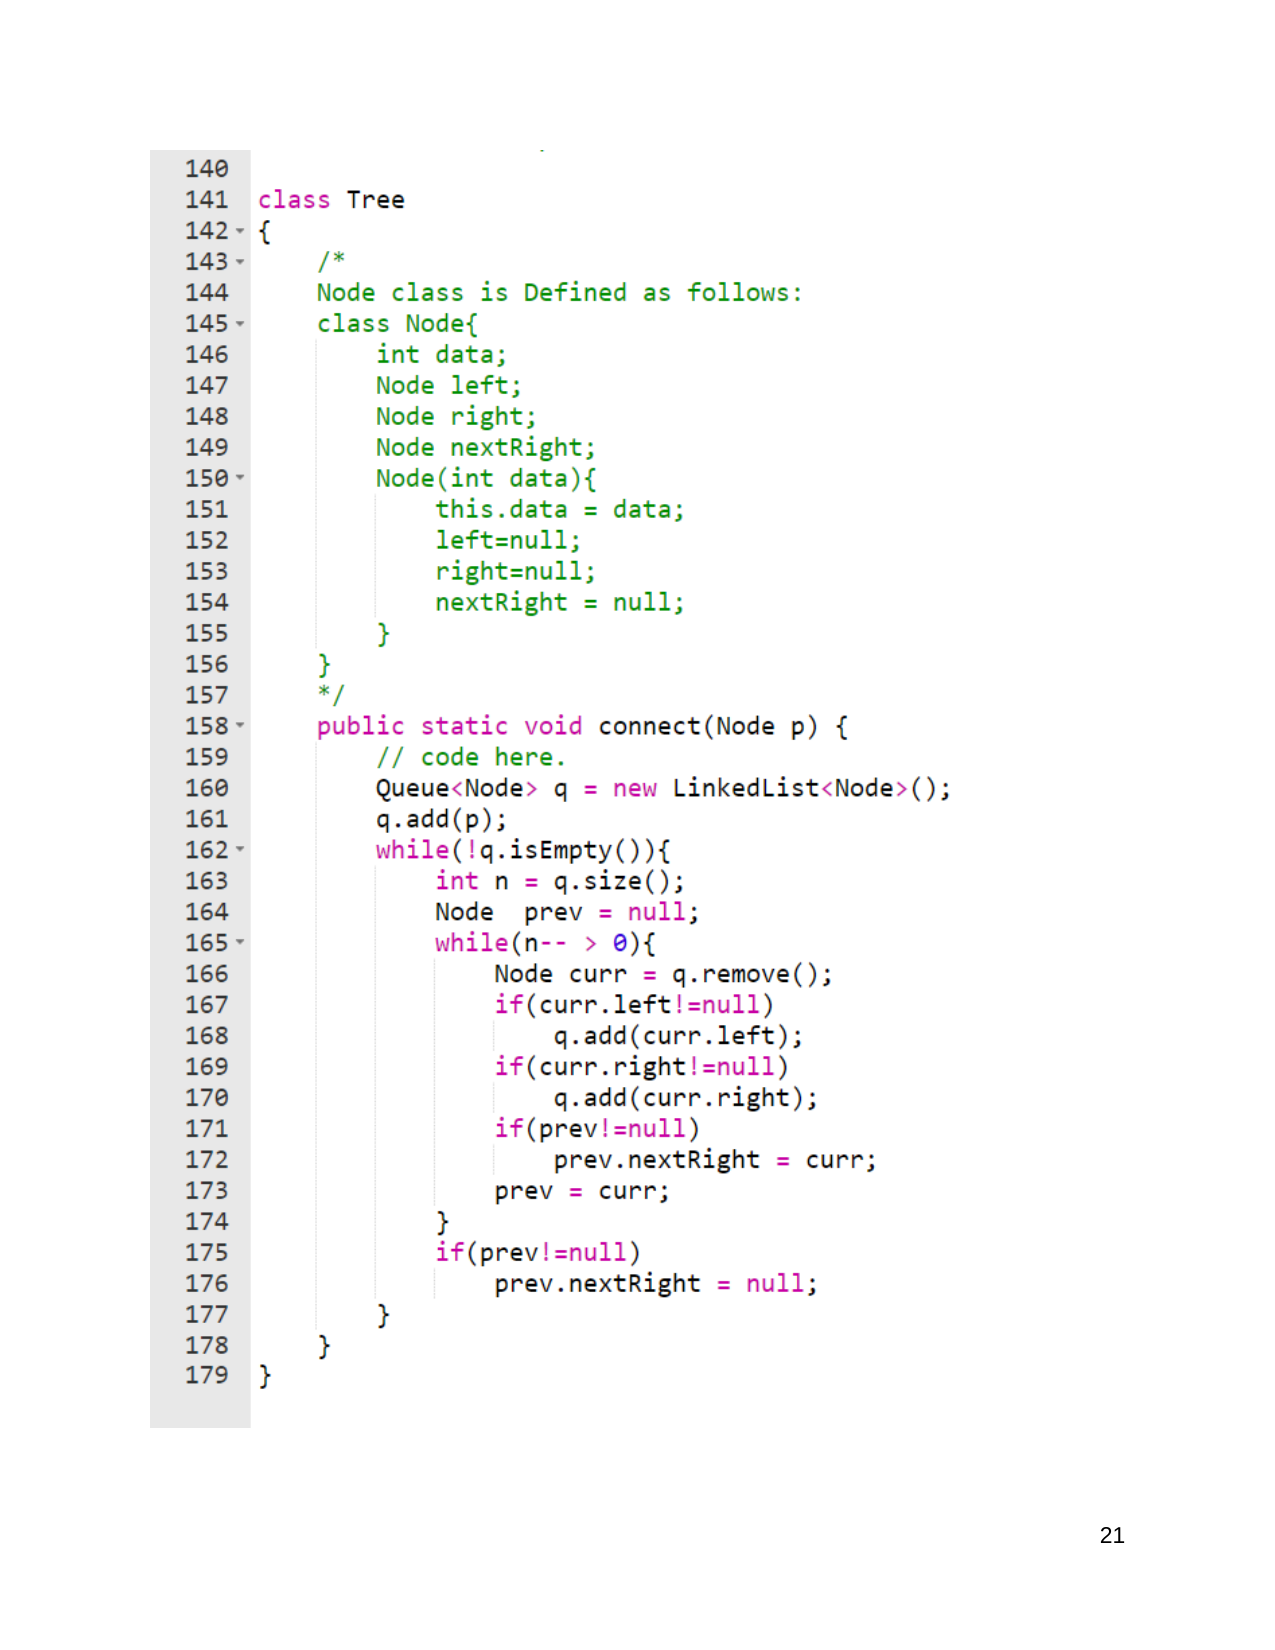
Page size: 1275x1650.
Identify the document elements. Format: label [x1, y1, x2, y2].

picture [150, 150, 1092, 1428]
